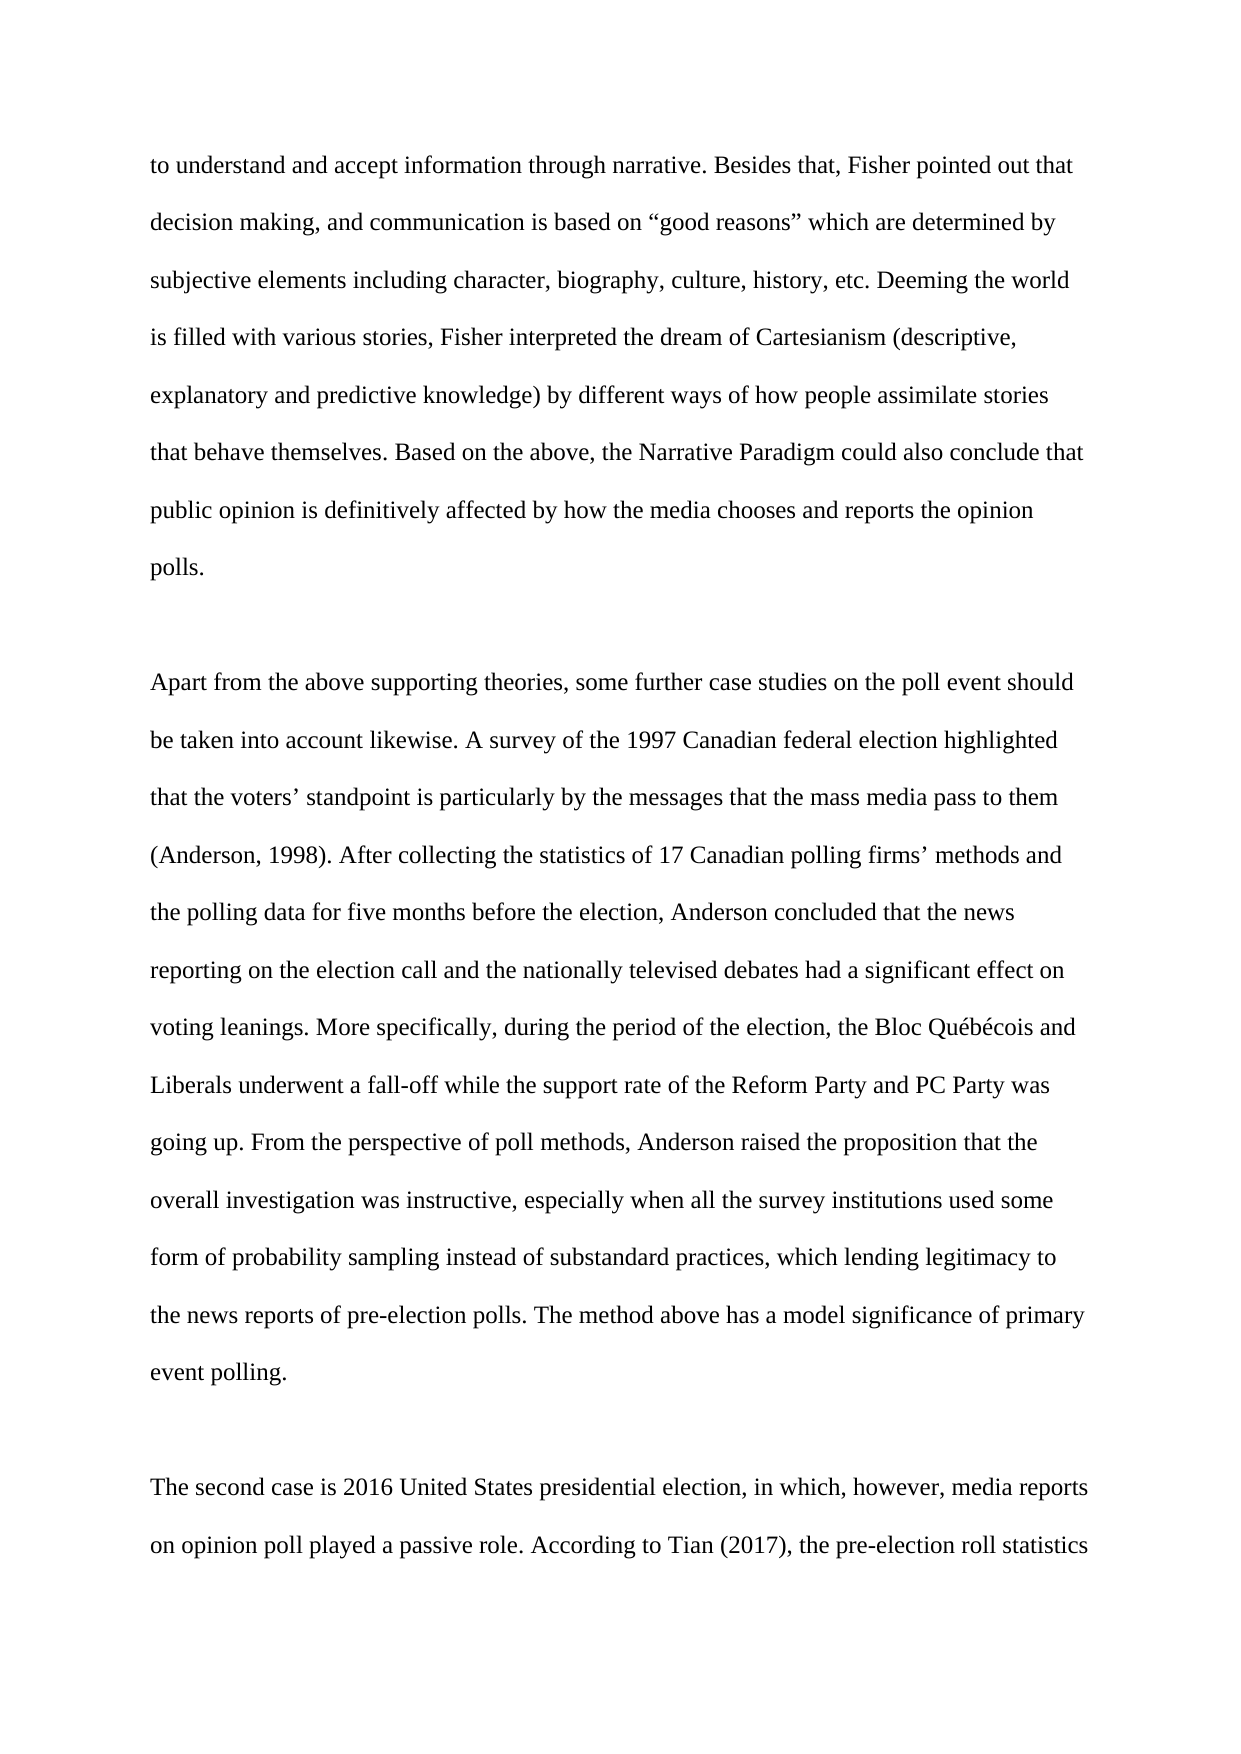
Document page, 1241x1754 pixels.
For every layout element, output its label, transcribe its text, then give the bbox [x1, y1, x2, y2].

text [150, 1472, 1090, 1559]
text Apart from the above supporting theories, some further case studies on the poll event should be taken into account likewise. A survey of the 1997 Canadian federal election highlighted that the voters’ standpoint is particularly by the messages that the mass media pass to them (Anderson, 1998). After collecting the statistics of 17 Canadian polling firms’ methods and the polling data for five months before the election, Anderson concluded that the news reporting on the election call and the nationally televised debates had a significant effect on voting leanings. More specifically, during the period of the election, the Bloc Québécois and Liberals underwent a fall-off while the support rate of the Reform Party and PC Party was going up. From the perspective of poll methods, Anderson raised the proposition that the overall investigation was instructive, especially when all the survey institutions used some form of probability sampling instead of substandard practices, which lending legitimacy to the news reports of pre-election polls. The method above has a model significance of primary event polling. [150, 667, 1090, 1386]
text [150, 150, 1090, 581]
